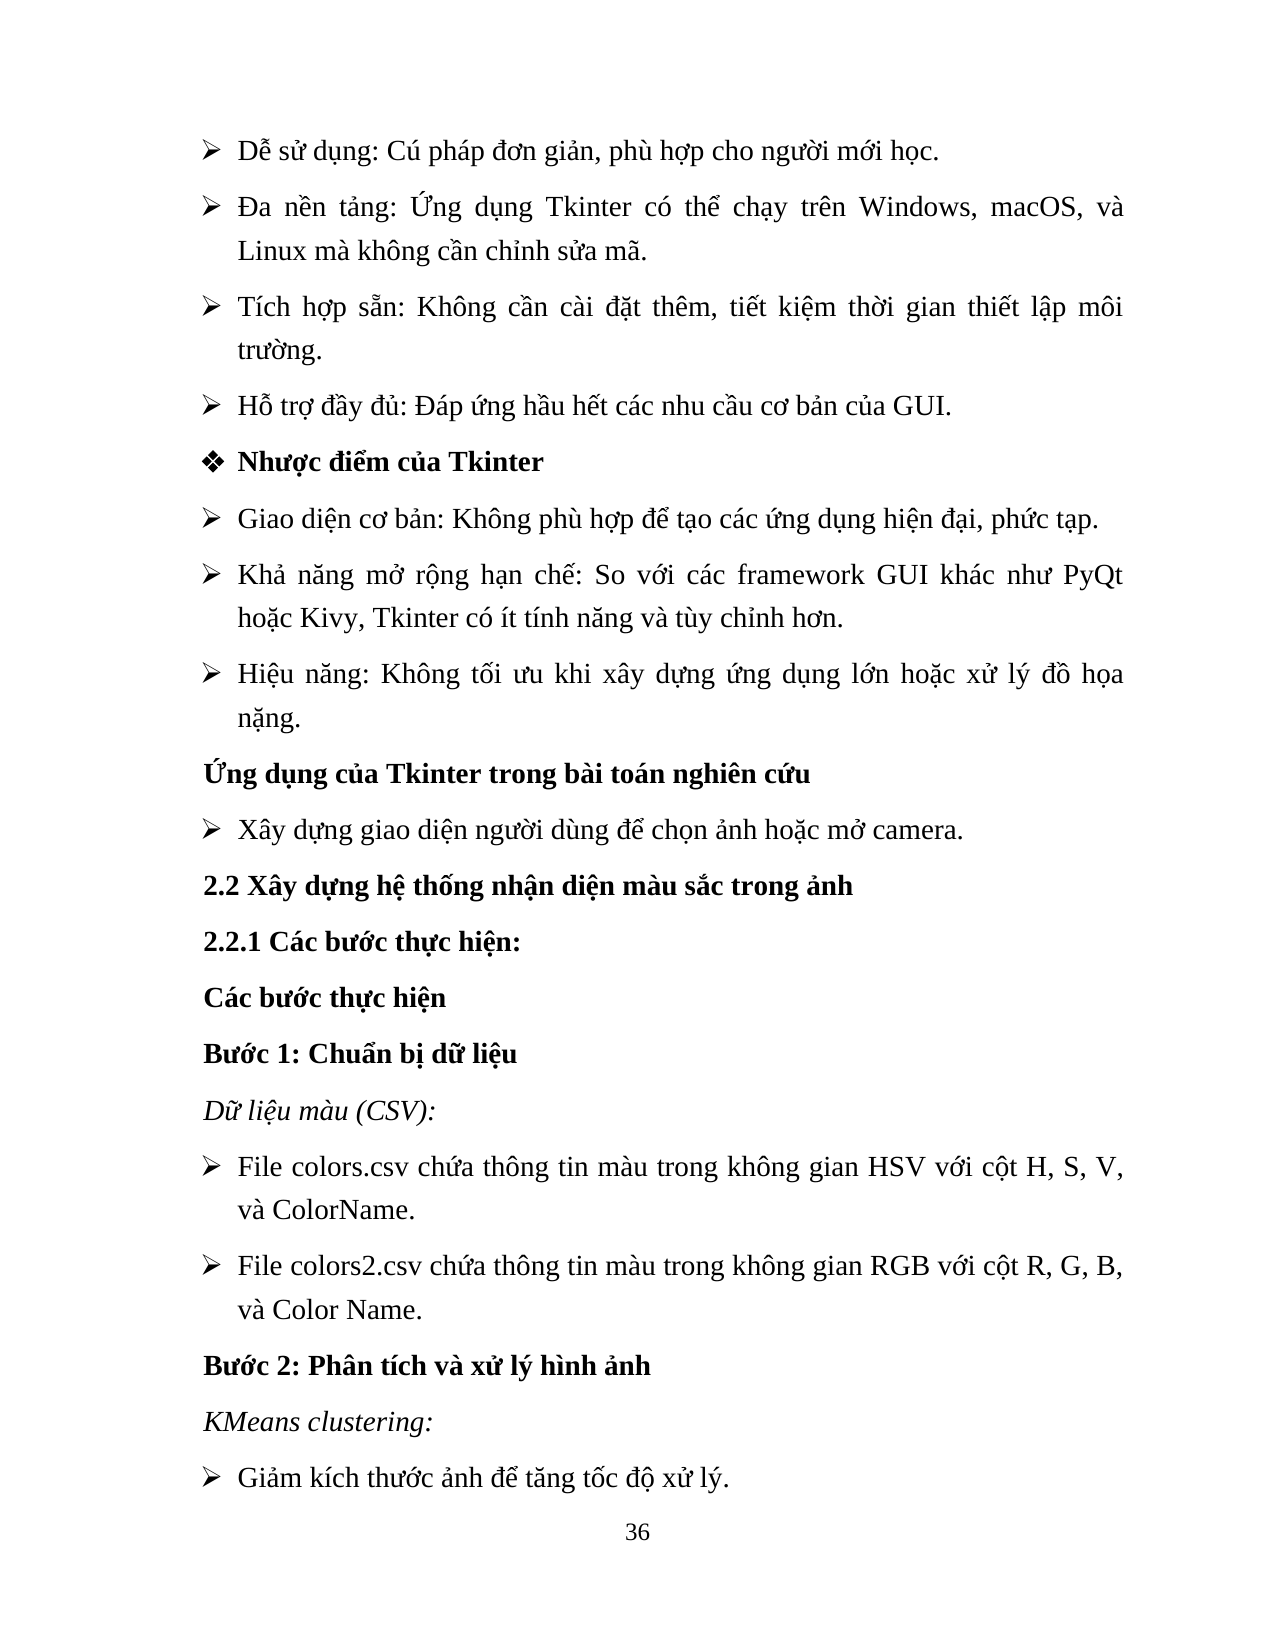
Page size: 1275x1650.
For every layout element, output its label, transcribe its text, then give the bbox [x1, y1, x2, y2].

list Khả năng mở rộng hạn chế: So với các framework GUI khác như PyQt hoặc Kivy, Tkinter có ít tính năng và tùy chỉnh hơn. [200, 557, 1125, 634]
text Bước 2: Phân tích và xử lý hình ảnh [203, 1348, 1125, 1382]
text Ứng dụng của Tkinter trong bài toán nghiên cứu [203, 756, 1125, 790]
text Các bước thực hiện [203, 981, 1125, 1014]
list Hiệu năng: Không tối ưu khi xây dựng ứng dụng lớn hoặc xử lý đồ họa nặng. [200, 657, 1125, 734]
subtitle 2.2 Xây dựng hệ thống nhận diện màu sắc trong ảnh [203, 868, 1125, 902]
text KMeans clustering: [203, 1404, 1125, 1438]
list Giao diện cơ bản: Không phù hợp để tạo các ứng dụng hiện đại, phức tạp. [200, 501, 1125, 534]
text Bước 1: Chuẩn bị dữ liệu [203, 1037, 1125, 1070]
list Đa nền tảng: Ứng dụng Tkinter có thể chạy trên Windows, macOS, và Linux mà không cần chỉnh sửa mã. [200, 189, 1125, 266]
list File colors2.csv chứa thông tin màu trong không gian RGB với cột R, G, B, và Color Name. [200, 1248, 1125, 1326]
list Nhược điểm của Tkinter [200, 444, 1125, 478]
list Xây dựng giao diện người dùng để chọn ảnh hoặc mở camera. [200, 812, 1125, 846]
subtitle 2.2.1 Các bước thực hiện: [203, 924, 1125, 958]
list Giảm kích thước ảnh để tăng tốc độ xử lý. [200, 1460, 1125, 1494]
list File colors.csv chứa thông tin màu trong không gian HSV với cột H, S, V, và ColorName. [200, 1149, 1125, 1226]
list Hỗ trợ đầy đủ: Đáp ứng hầu hết các nhu cầu cơ bản của GUI. [200, 388, 1125, 422]
text Dữ liệu màu (CSV): [203, 1093, 1125, 1126]
list Dễ sử dụng: Cú pháp đơn giản, phù hợp cho người mới học. [200, 133, 1125, 167]
list Tích hợp sẵn: Không cần cài đặt thêm, tiết kiệm thời gian thiết lập môi trường. [200, 289, 1125, 366]
